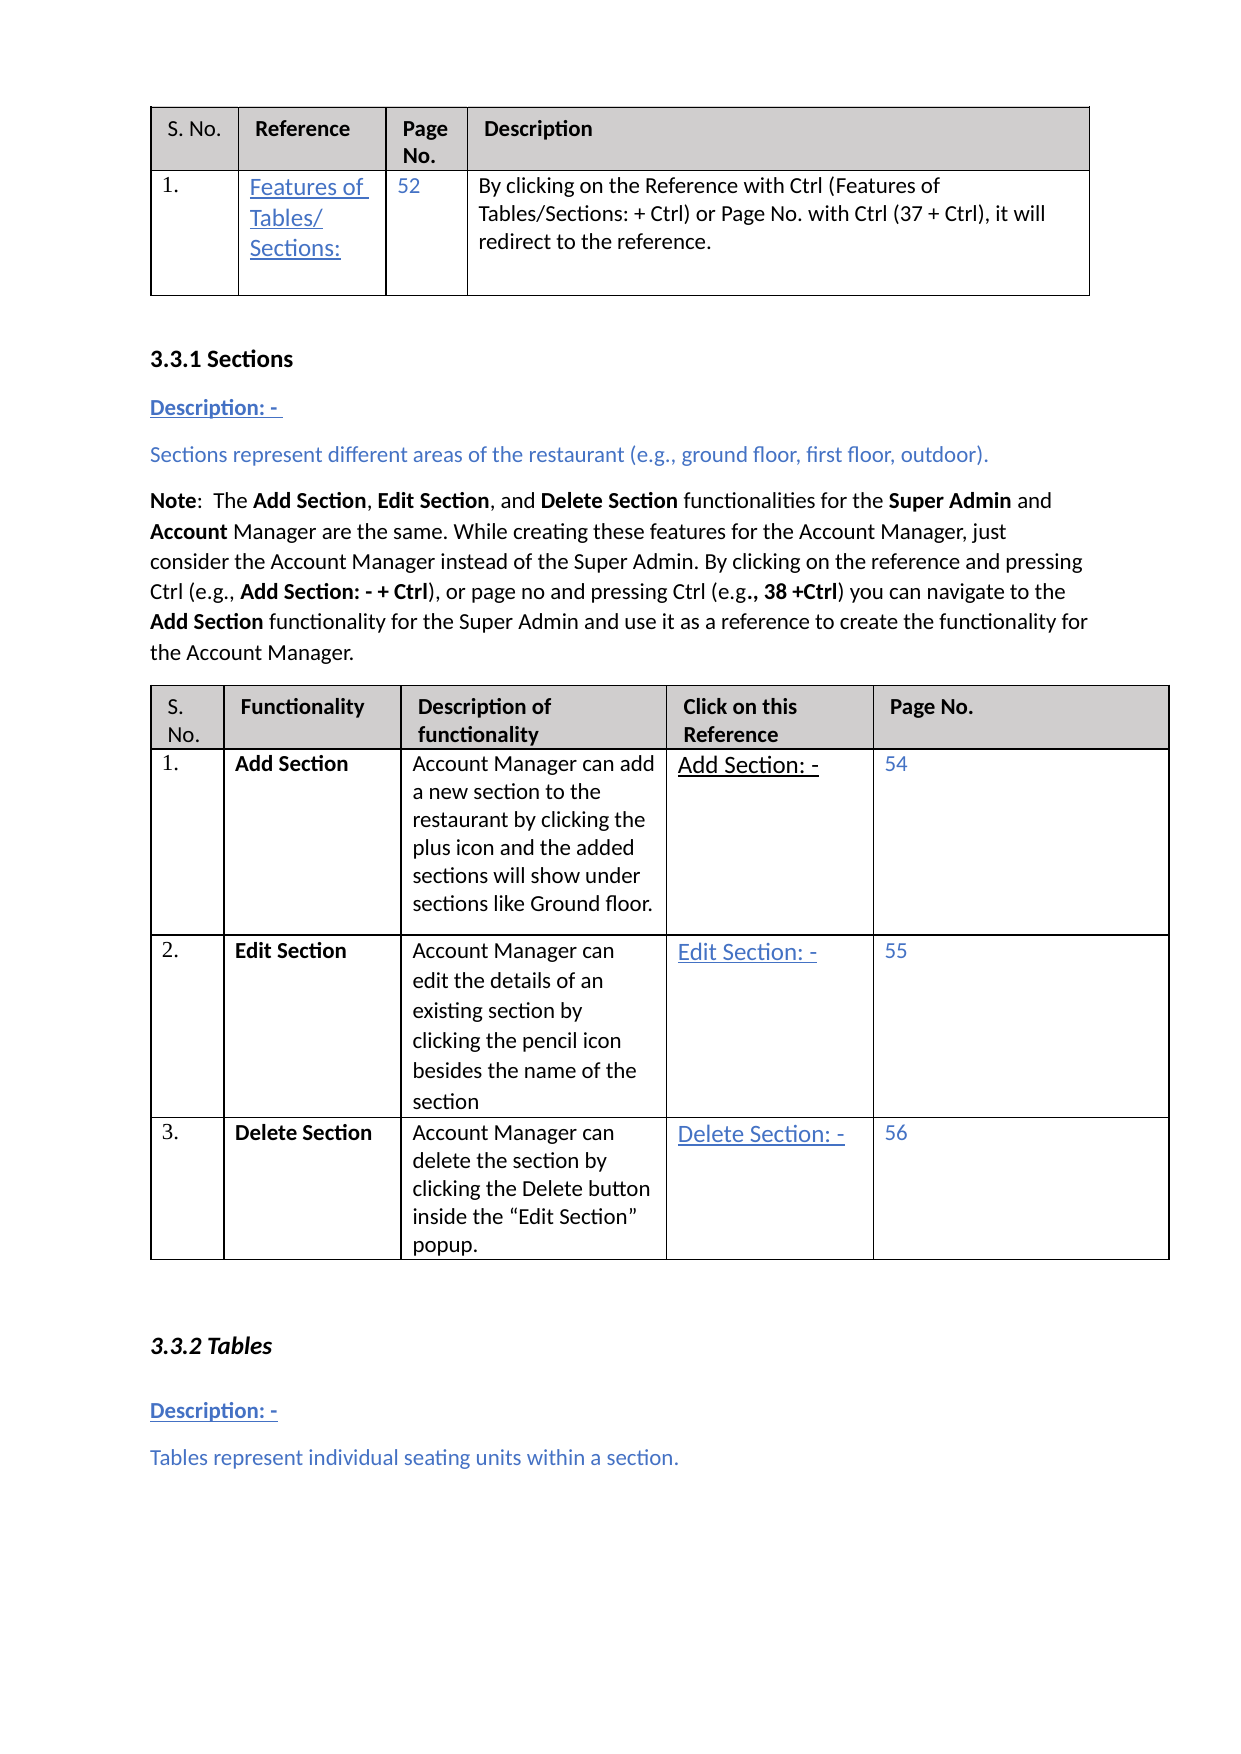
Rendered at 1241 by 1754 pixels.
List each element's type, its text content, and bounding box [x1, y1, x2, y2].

text Tables represent individual seating units within a section. [150, 1443, 1090, 1471]
text Note: The Add Section, Edit Section, and Delete Section functionalities for the Super Admin and Account Manager are the same. While creating these features for the Account Manager, just consider the Account Manager instead of the Super Admin. By clicking on the reference and pressing Ctrl (e.g., Add Section: - + Ctrl), or page no and pressing Ctrl (e.g., 38 +Ctrl) you can navigate to the Add Section functionality for the Super Admin and use it as a reference to create the functionality for the Account Manager. [150, 487, 1090, 666]
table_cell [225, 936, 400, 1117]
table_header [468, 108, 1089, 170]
text 3.3.1 Sections [150, 343, 1090, 374]
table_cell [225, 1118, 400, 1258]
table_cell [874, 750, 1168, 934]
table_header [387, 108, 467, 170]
subtitle 3.3.2 Tables [150, 1330, 1090, 1361]
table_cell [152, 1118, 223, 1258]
text Description: - [150, 1397, 1090, 1424]
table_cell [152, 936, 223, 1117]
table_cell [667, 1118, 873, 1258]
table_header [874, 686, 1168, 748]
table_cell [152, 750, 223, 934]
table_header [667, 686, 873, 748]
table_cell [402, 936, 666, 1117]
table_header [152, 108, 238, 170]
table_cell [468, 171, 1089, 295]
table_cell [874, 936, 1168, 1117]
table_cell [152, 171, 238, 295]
text Description: - [150, 393, 1090, 421]
text Sections represent different areas of the restaurant (e.g., ground floor, first floor, outdoor). [150, 440, 1090, 468]
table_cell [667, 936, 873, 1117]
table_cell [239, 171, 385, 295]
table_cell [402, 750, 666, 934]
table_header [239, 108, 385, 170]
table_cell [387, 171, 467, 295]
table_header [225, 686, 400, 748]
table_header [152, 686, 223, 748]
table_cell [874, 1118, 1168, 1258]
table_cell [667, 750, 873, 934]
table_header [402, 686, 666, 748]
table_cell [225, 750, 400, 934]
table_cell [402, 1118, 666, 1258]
